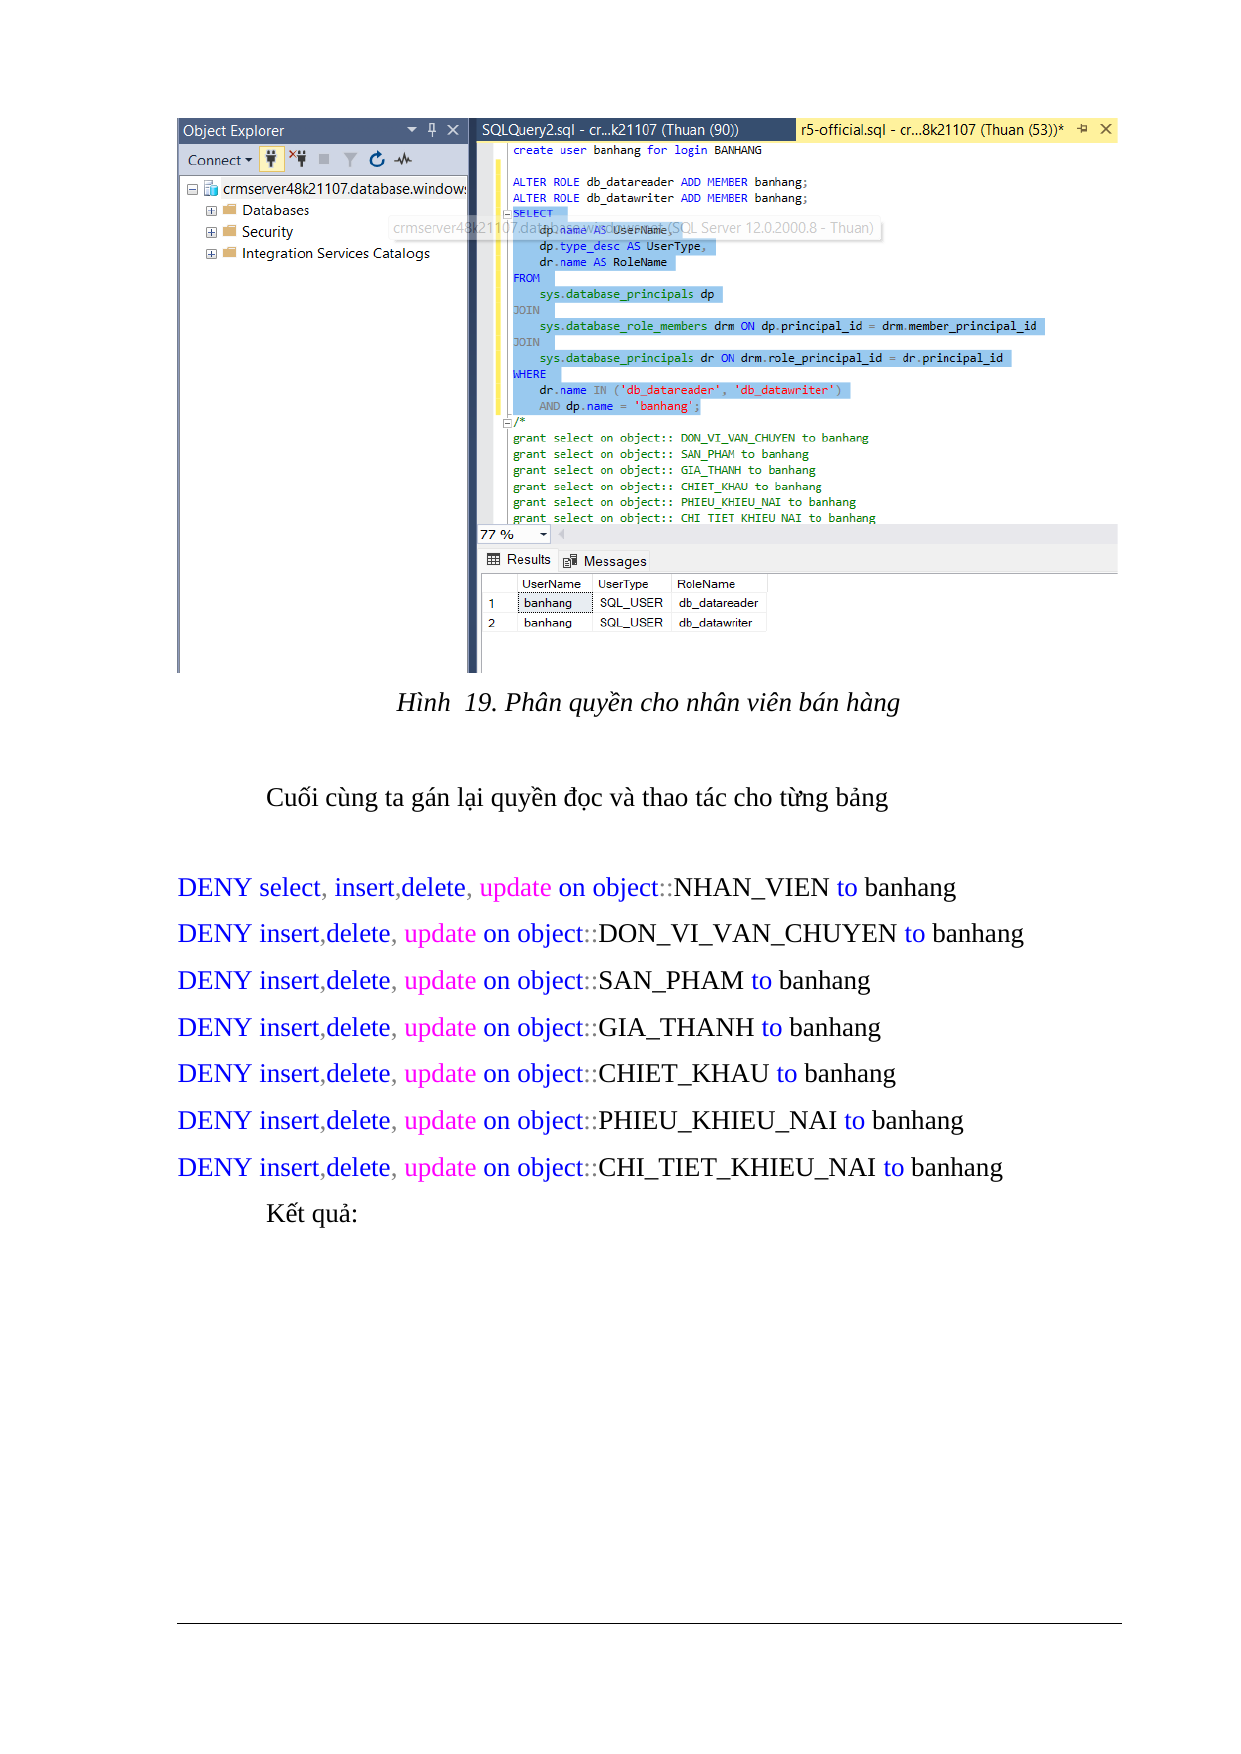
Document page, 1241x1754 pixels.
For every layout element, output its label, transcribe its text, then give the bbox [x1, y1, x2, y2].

text DENY insert,delete, update on object::CHI_TIET_KHIEU_NAI to banhang [177, 1151, 1122, 1182]
text DENY insert,delete, update on object::PHIEU_KHIEU_NAI to banhang [177, 1104, 1122, 1135]
text DENY insert,delete, update on object::GIA_THANH to banhang [177, 1011, 1122, 1042]
text Hình 19. Phân quyền cho nhân viên bán hàng [177, 686, 1122, 717]
picture [177, 118, 1118, 673]
text DENY insert,delete, update on object::CHIET_KHAU to banhang [177, 1057, 1122, 1089]
text DENY insert,delete, update on object::DON_VI_VAN_CHUYEN to banhang [177, 917, 1122, 949]
text Cuối cùng ta gán lại quyền đọc và thao tác cho từng bảng [177, 781, 1122, 812]
text DENY select, insert,delete, update on object::NHAN_VIEN to banhang [177, 871, 1122, 902]
text DENY insert,delete, update on object::SAN_PHAM to banhang [177, 964, 1122, 995]
text Kết quả: [177, 1197, 1122, 1229]
